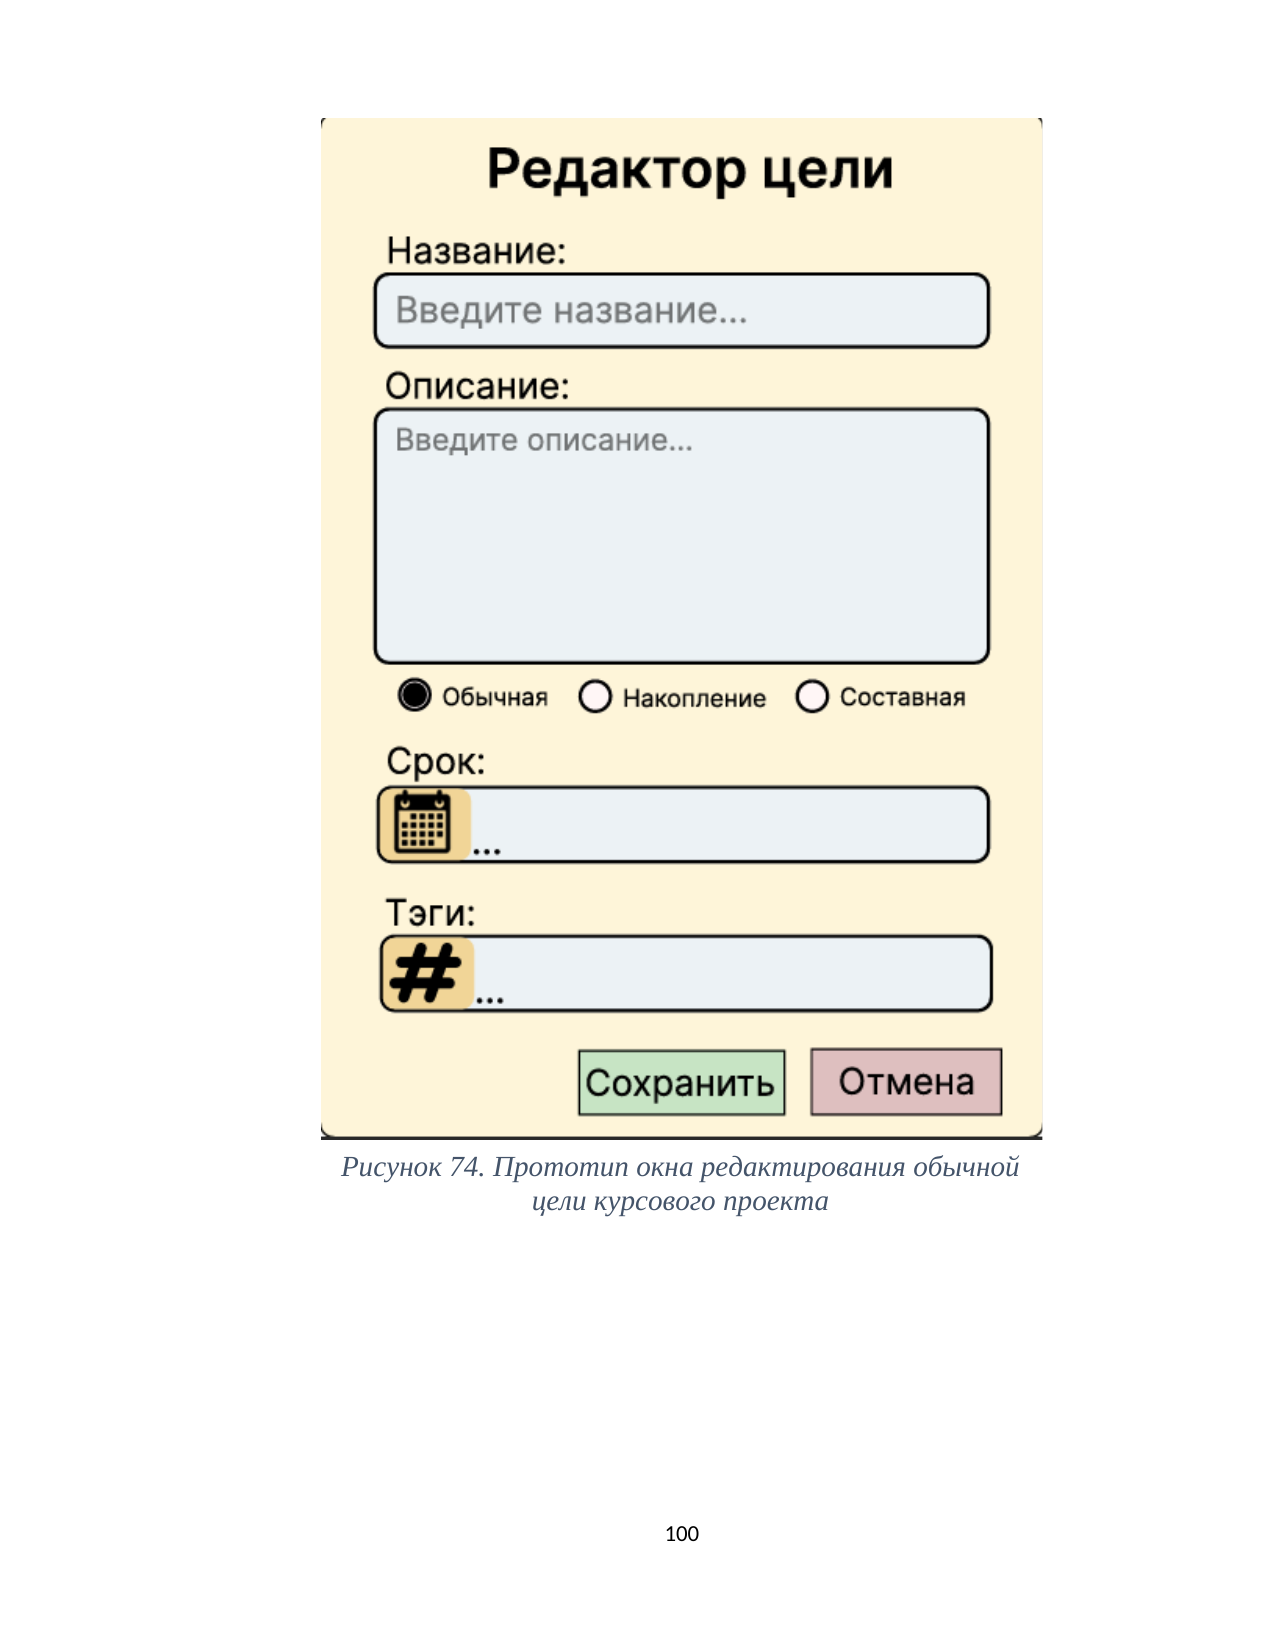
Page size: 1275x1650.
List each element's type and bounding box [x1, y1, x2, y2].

picture [321, 118, 1043, 1140]
